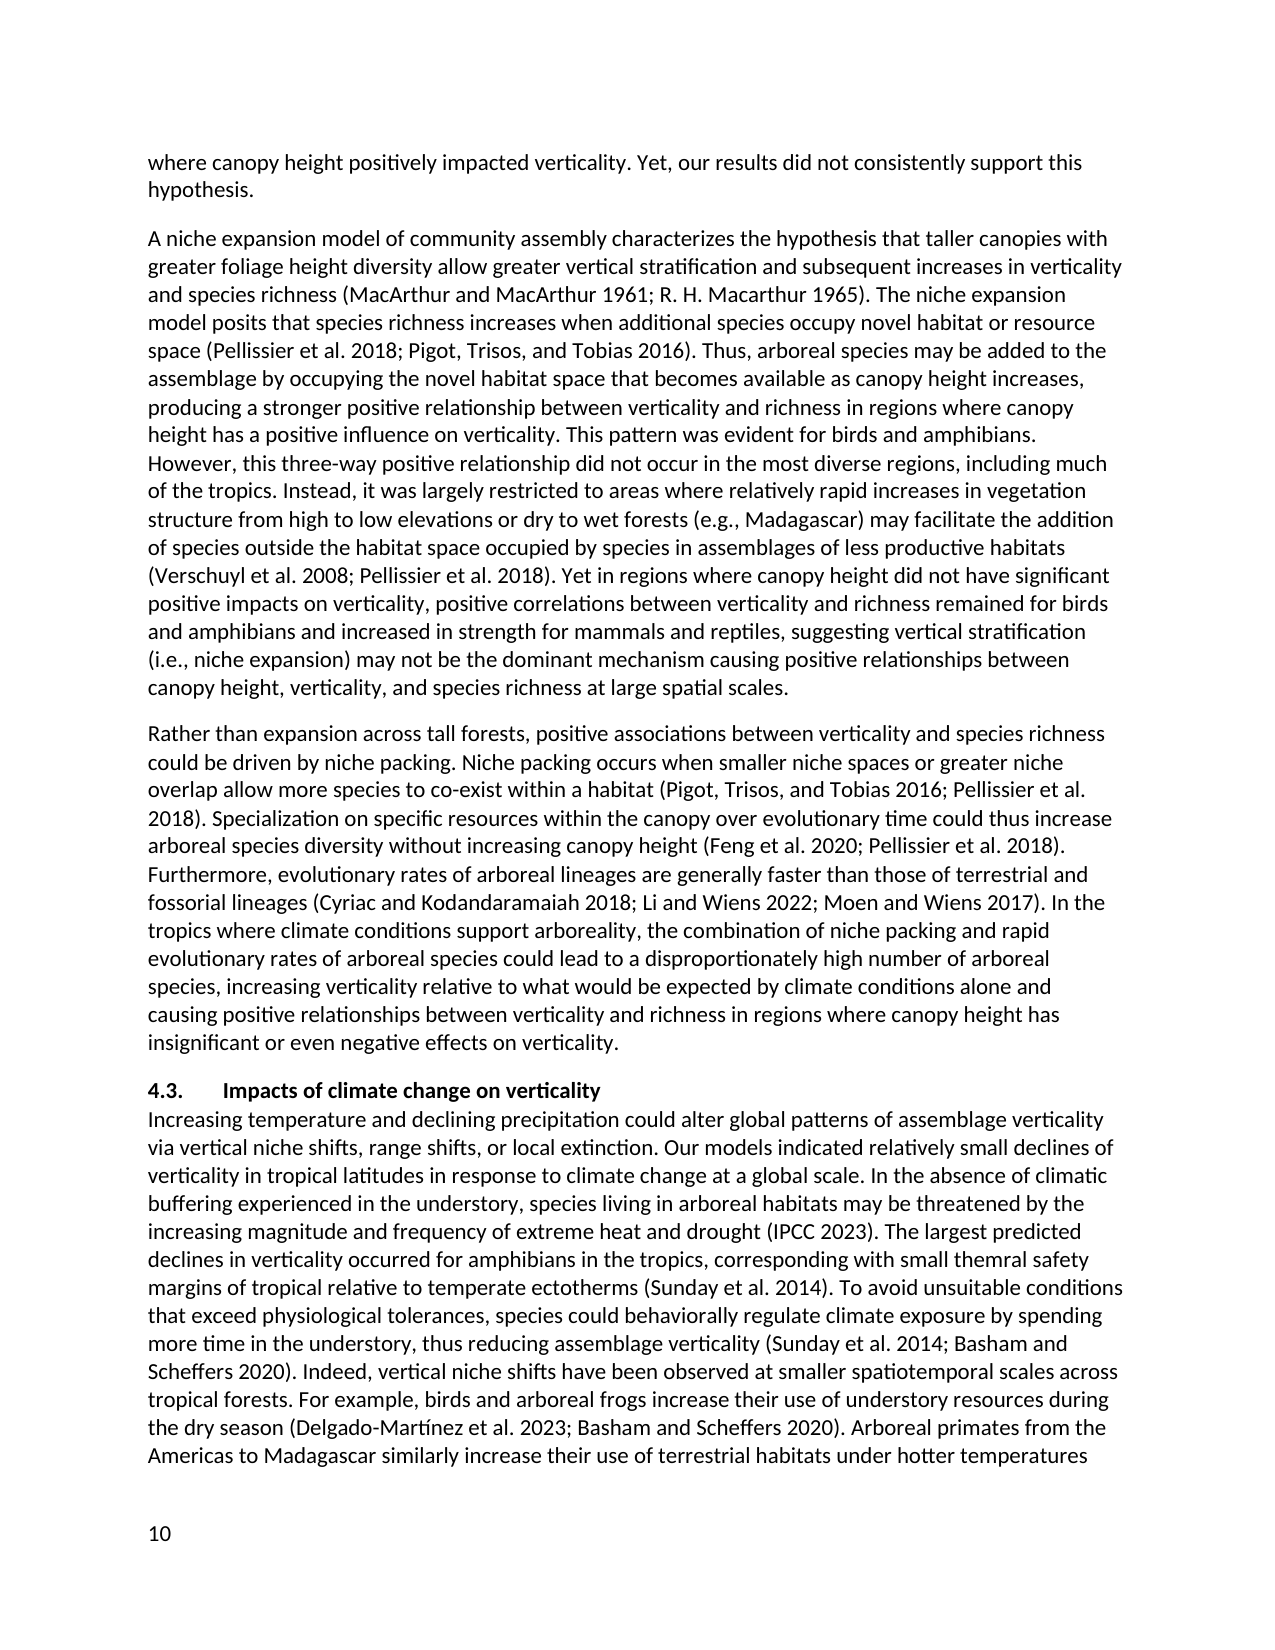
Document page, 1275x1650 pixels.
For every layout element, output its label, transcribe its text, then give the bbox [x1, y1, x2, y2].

text Rather than expansion across tall forests, positive associations between verticality and species richness could be driven by niche packing. Niche packing occurs when smaller niche spaces or greater niche overlap allow more species to co-exist within a habitat (Pigot, Trisos, and Tobias 2016; Pellissier et al. 2018). Specialization on specific resources within the canopy over evolutionary time could thus increase arboreal species diversity without increasing canopy height (Feng et al. 2020; Pellissier et al. 2018). Furthermore, evolutionary rates of arboreal lineages are generally faster than those of terrestrial and fossorial lineages (Cyriac and Kodandaramaiah 2018; Li and Wiens 2022; Moen and Wiens 2017). In the tropics where climate conditions support arboreality, the combination of niche packing and rapid evolutionary rates of arboreal species could lead to a disproportionately high number of arboreal species, increasing verticality relative to what would be expected by climate conditions alone and causing positive relationships between verticality and richness in regions where canopy height has insignificant or even negative effects on verticality. [148, 719, 1127, 1056]
text A niche expansion model of community assembly characterizes the hypothesis that taller canopies with greater foliage height diversity allow greater vertical stratification and subsequent increases in verticality and species richness (MacArthur and MacArthur 1961; R. H. Macarthur 1965). The niche expansion model posits that species richness increases when additional species occupy novel habitat or resource space (Pellissier et al. 2018; Pigot, Trisos, and Tobias 2016). Thus, arboreal species may be added to the assemblage by occupying the novel habitat space that becomes available as canopy height increases, producing a stronger positive relationship between verticality and richness in regions where canopy height has a positive influence on verticality. This pattern was evident for birds and amphibians. However, this three-way positive relationship did not occur in the most diverse regions, including much of the tropics. Instead, it was largely restricted to areas where relatively rapid increases in vegetation structure from high to low elevations or dry to wet forests (e.g., Madagascar) may facilitate the addition of species outside the habitat space occupied by species in assemblages of less productive habitats (Verschuyl et al. 2008; Pellissier et al. 2018). Yet in regions where canopy height did not have significant positive impacts on verticality, positive correlations between verticality and richness remained for birds and amphibians and increased in strength for mammals and reptiles, suggesting vertical stratification (i.e., niche expansion) may not be the dominant mechanism causing positive relationships between canopy height, verticality, and species richness at large spatial scales. [148, 224, 1127, 701]
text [148, 148, 1127, 204]
subtitle Impacts of climate change on verticality [148, 1077, 1127, 1105]
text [148, 1105, 1127, 1469]
